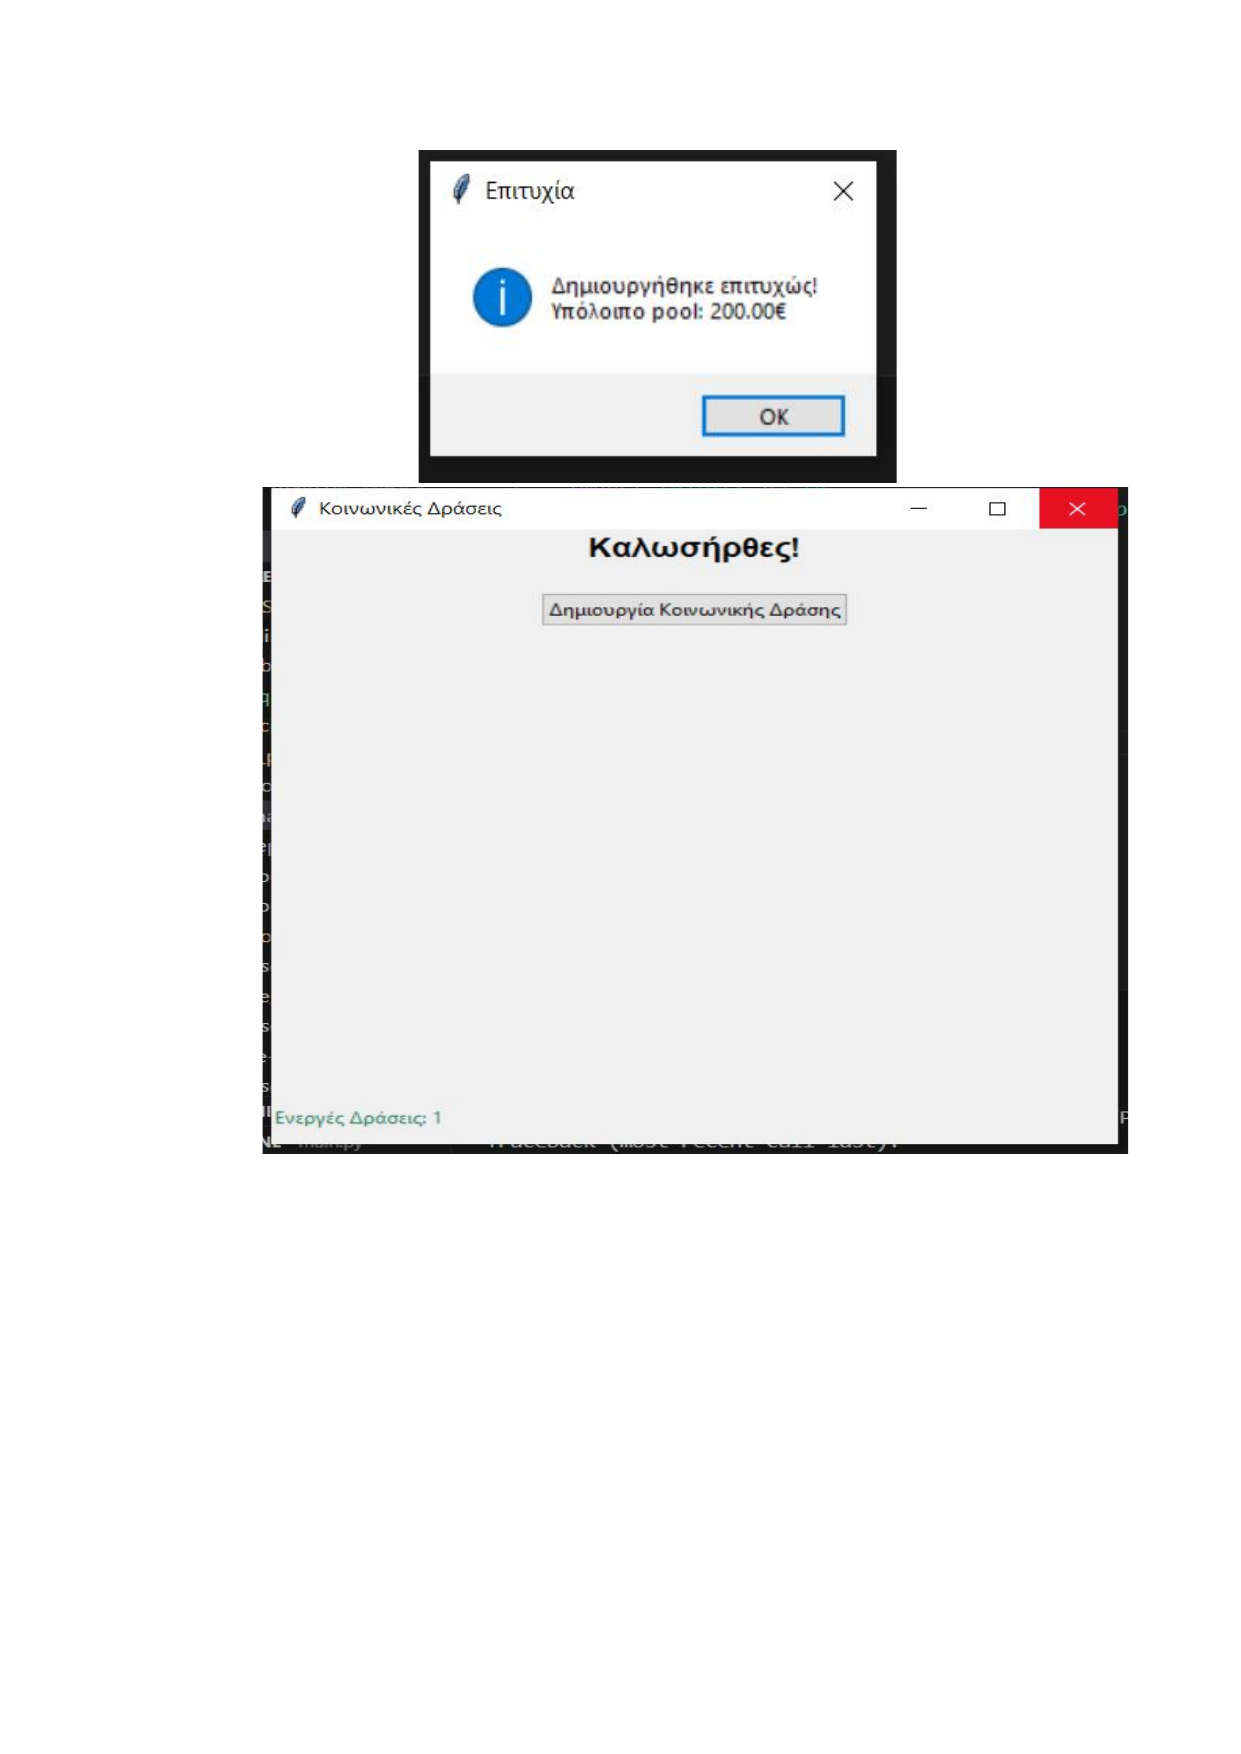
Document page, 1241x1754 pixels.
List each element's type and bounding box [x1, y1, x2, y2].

picture [418, 150, 897, 483]
picture [262, 487, 1129, 1154]
